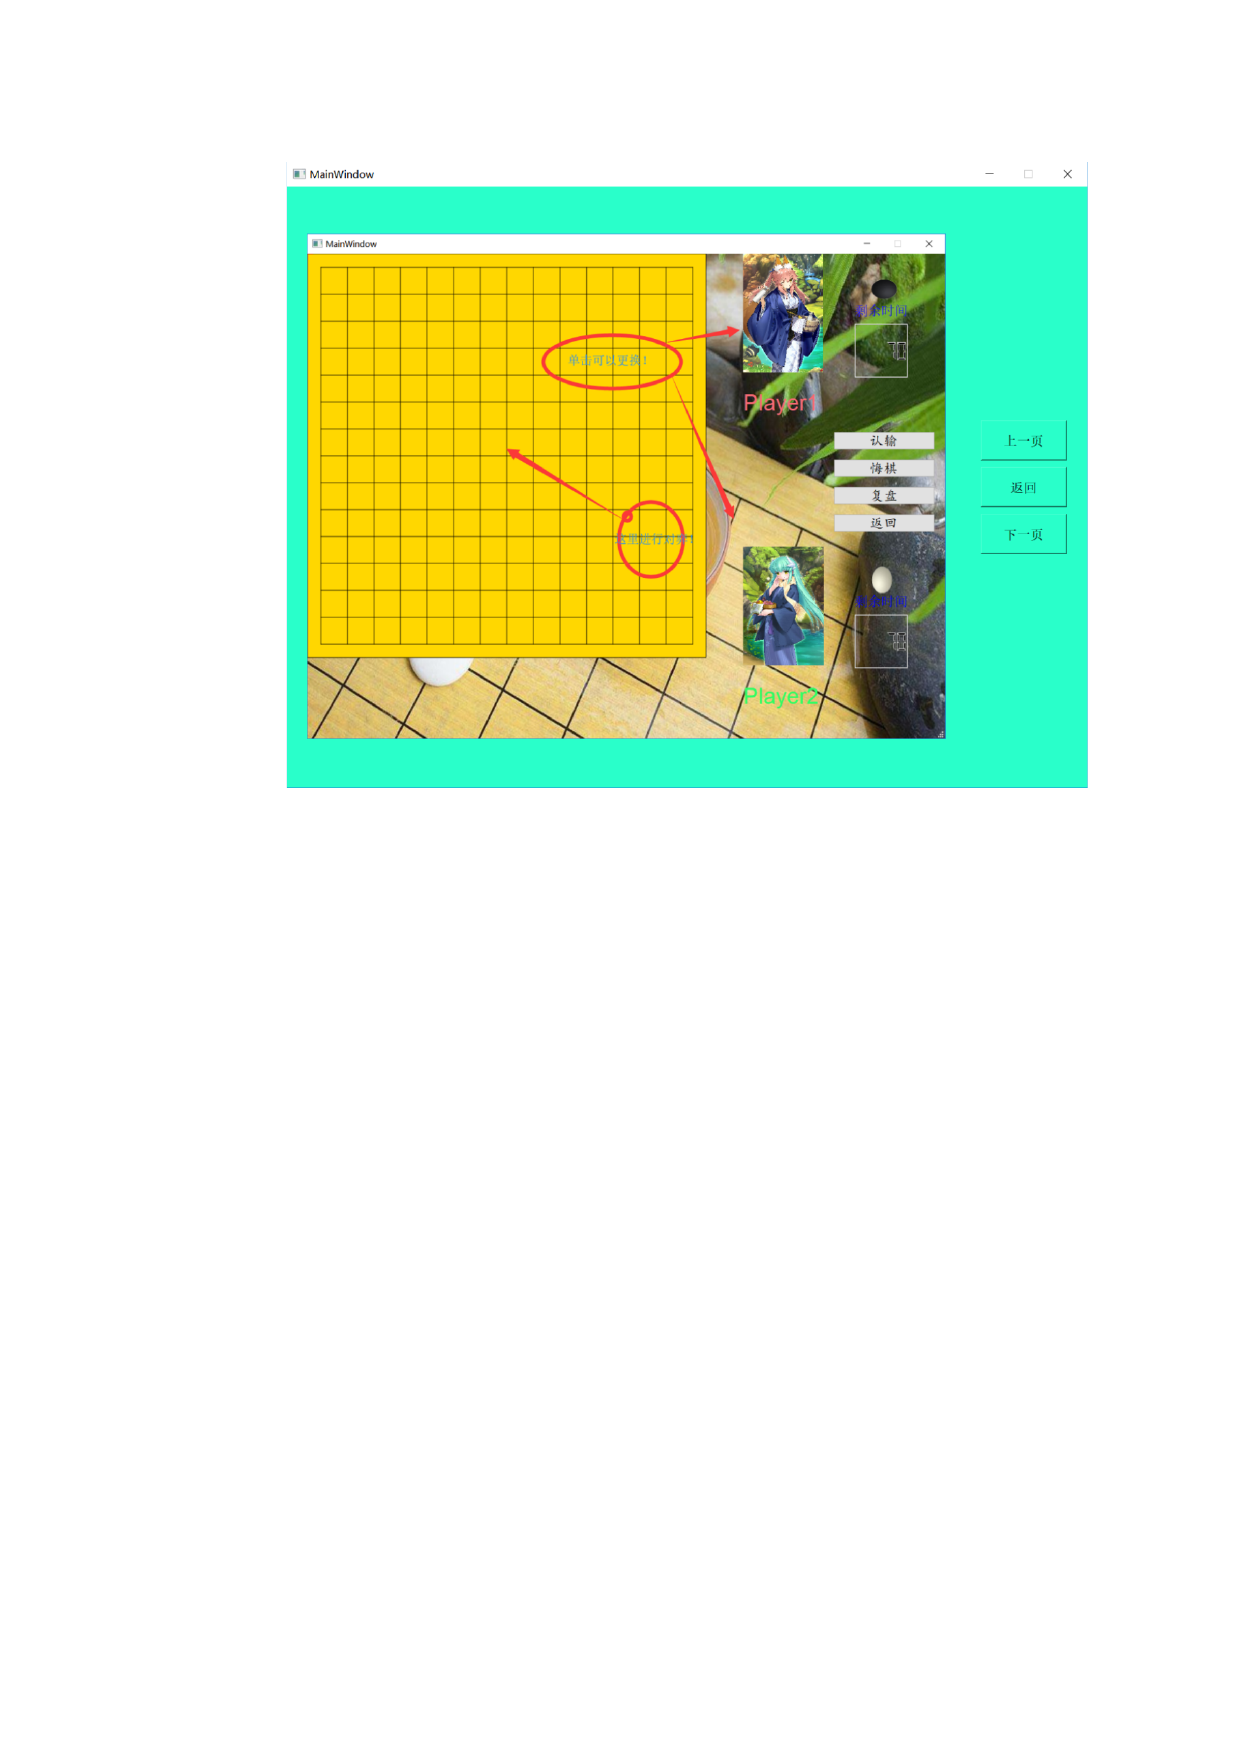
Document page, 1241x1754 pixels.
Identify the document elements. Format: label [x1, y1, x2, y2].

picture [286, 162, 1088, 788]
